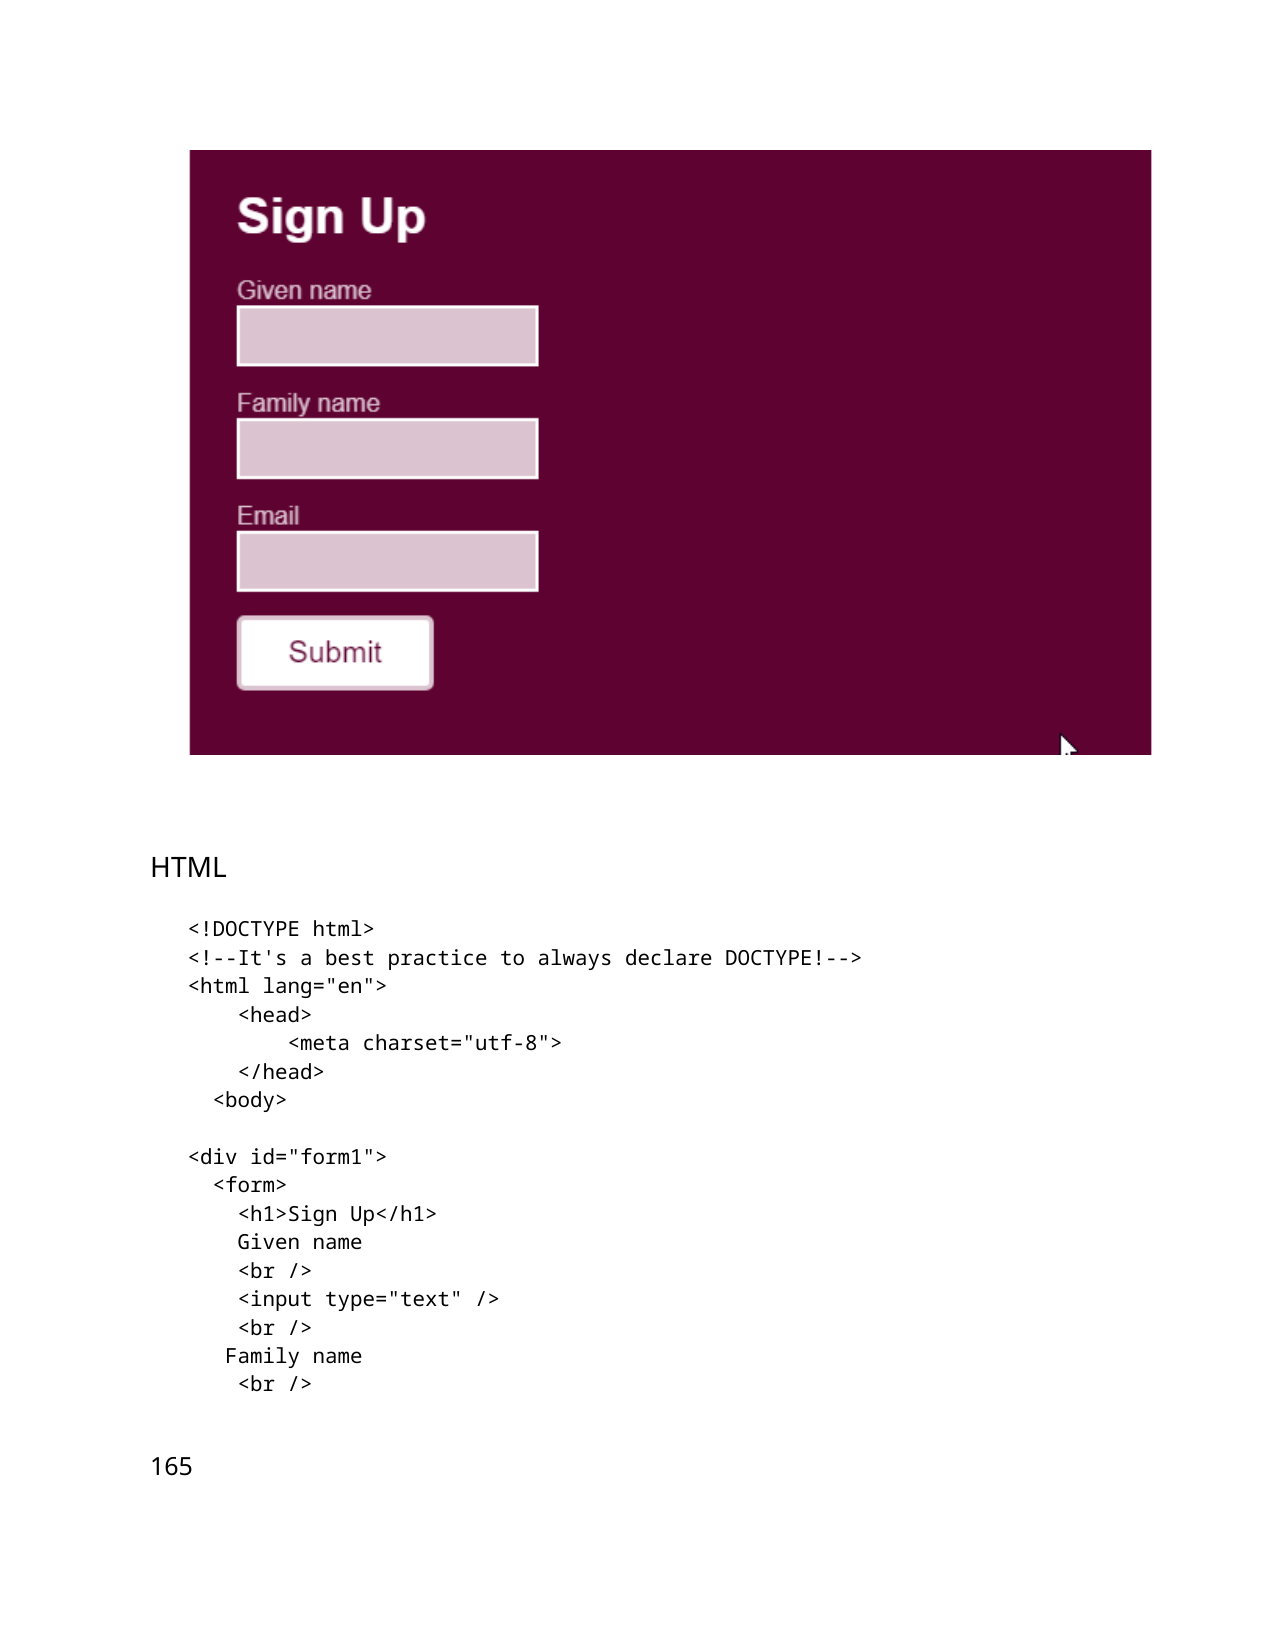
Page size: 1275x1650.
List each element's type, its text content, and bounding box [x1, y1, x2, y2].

text <form> [187, 1171, 1172, 1199]
text <meta charset="utf-8"> [187, 1028, 1172, 1057]
text <div id="form1"> [187, 1142, 1172, 1171]
text <h1>Sign Up</h1> [187, 1199, 1172, 1227]
picture [187, 150, 1152, 755]
subtitle HTML [150, 847, 1172, 885]
text <head> [187, 1000, 1172, 1028]
text <!DOCTYPE html> [187, 914, 1172, 943]
text <body> [187, 1085, 1172, 1114]
text <html lang="en"> [187, 971, 1172, 1000]
text Given name [187, 1227, 1172, 1256]
text </head> [187, 1057, 1172, 1085]
text <br /> [187, 1313, 1172, 1341]
text <input type="text" /> [187, 1284, 1172, 1313]
text <br /> [187, 1369, 1172, 1398]
text <!--It's a best practice to always declare DOCTYPE!--> [187, 943, 1172, 971]
text Family name [187, 1341, 1172, 1369]
text <br /> [187, 1256, 1172, 1284]
